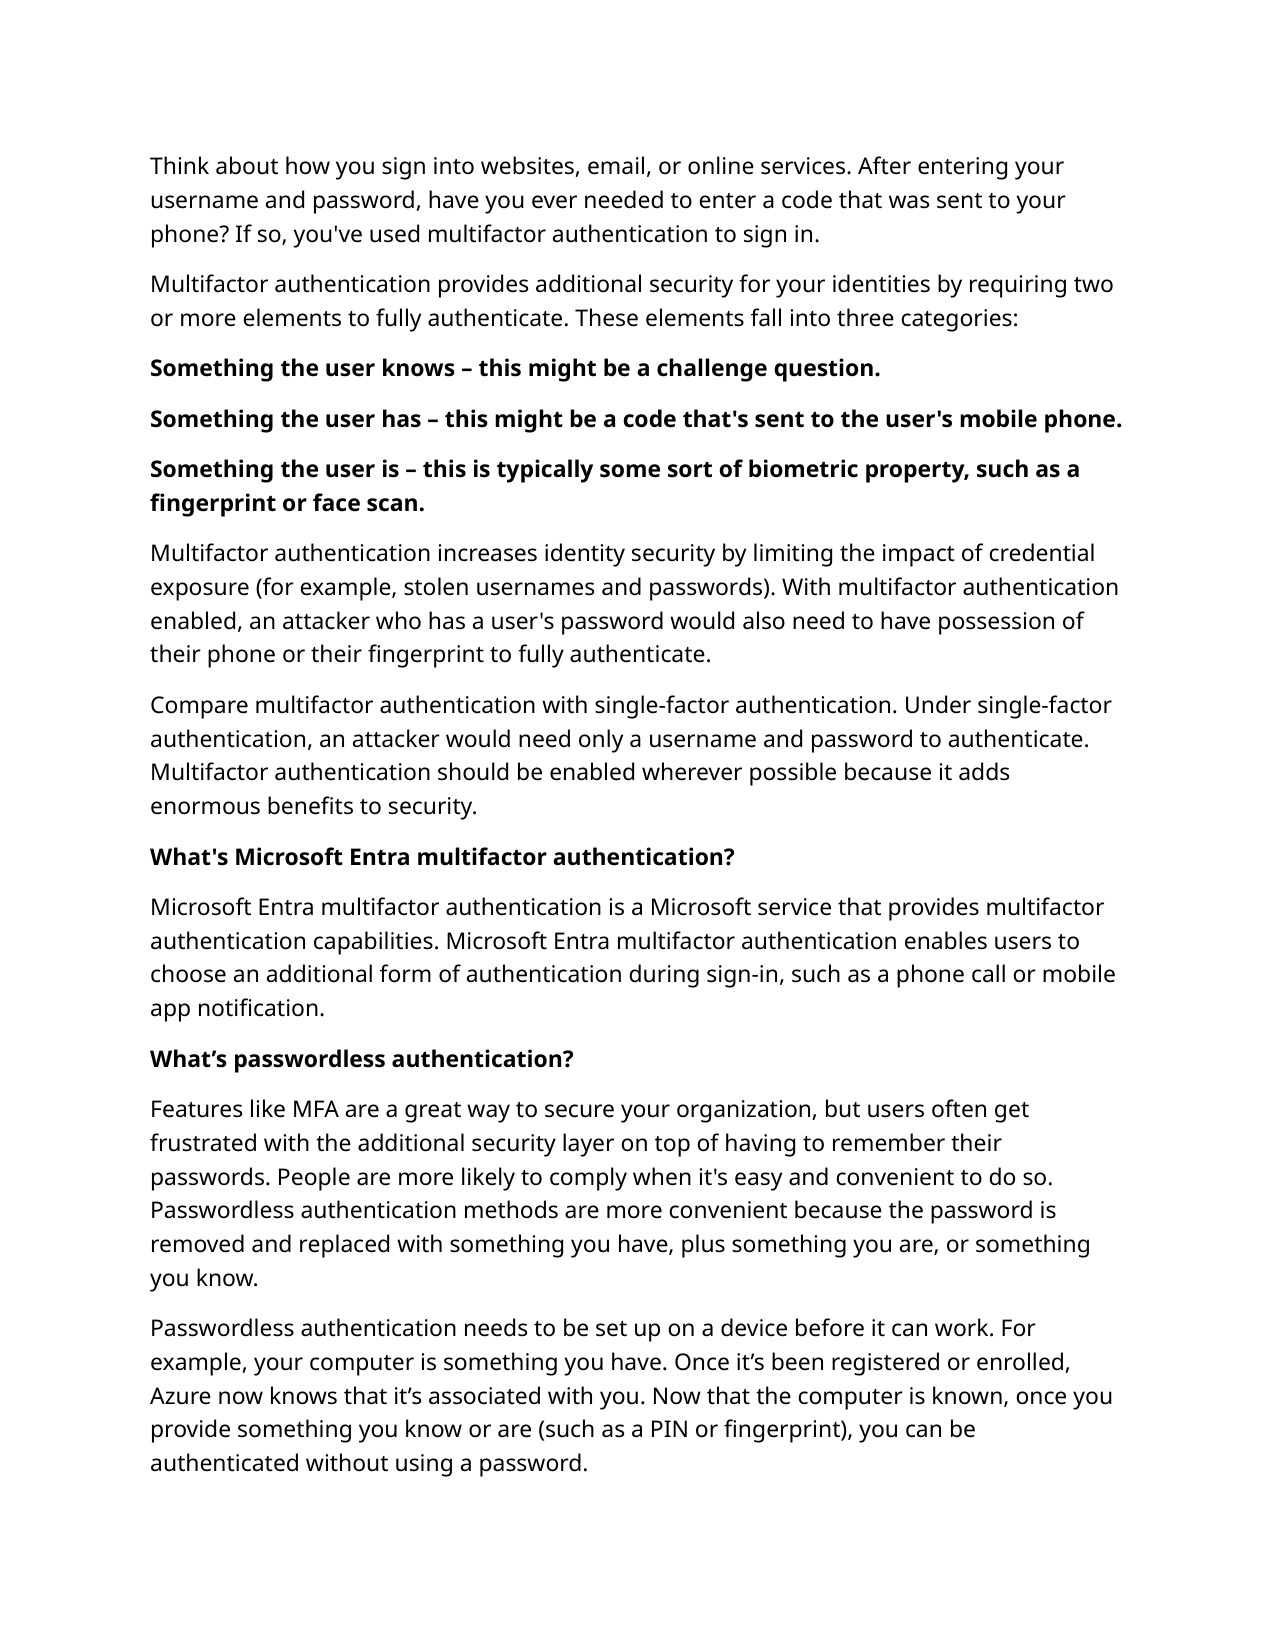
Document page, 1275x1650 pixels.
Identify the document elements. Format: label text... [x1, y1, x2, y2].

text What’s passwordless authentication? [150, 1042, 1125, 1074]
text Something the user knows – this might be a challenge question. [150, 352, 1125, 383]
text Multifactor authentication increases identity security by limiting the impact of credential exposure (for example, stolen usernames and passwords). With multifactor authentication enabled, an attacker who has a user's password would also need to have possession of their phone or their fingerprint to fully authenticate. [150, 537, 1125, 669]
text What's Microsoft Entra multifactor authentication? [150, 840, 1125, 872]
text Microsoft Entra multifactor authentication is a Microsoft service that provides multifactor authentication capabilities. Microsoft Entra multifactor authentication enables users to choose an additional form of authentication during sign-in, such as a phone call or mobile app notification. [150, 891, 1125, 1023]
text Think about how you sign into websites, email, or online services. After entering your username and password, have you ever needed to enter a code that was sent to your phone? If so, you've used multifactor authentication to sign in. [150, 150, 1125, 249]
text Features like MFA are a great way to secure your organization, but users often get frustrated with the additional security layer on top of having to remember their passwords. People are more likely to comply when it's easy and convenient to do so. Passwordless authentication methods are more convenient because the password is removed and replaced with something you have, plus something you are, or something you know. [150, 1093, 1125, 1293]
text Passwordless authentication needs to be set up on a device before it can work. For example, your computer is something you have. Once it’s been registered or enrolled, Azure now knows that it’s associated with you. Now that the computer is known, once you provide something you know or are (such as a PIN or fingerprint), you can be authenticated without using a password. [150, 1312, 1125, 1478]
text Multifactor authentication provides additional security for your identities by requiring two or more elements to fully authenticate. These elements fall into three categories: [150, 268, 1125, 333]
text Something the user has – this might be a code that's sent to the user's mobile phone. [150, 402, 1125, 434]
text Compare multifactor authentication with single-factor authentication. Under single-factor authentication, an attacker would need only a username and password to authenticate. Multifactor authentication should be enabled wherever possible because it adds enormous benefits to security. [150, 689, 1125, 821]
text Something the user is – this is typically some sort of biometric property, such as a fingerprint or face scan. [150, 453, 1125, 518]
